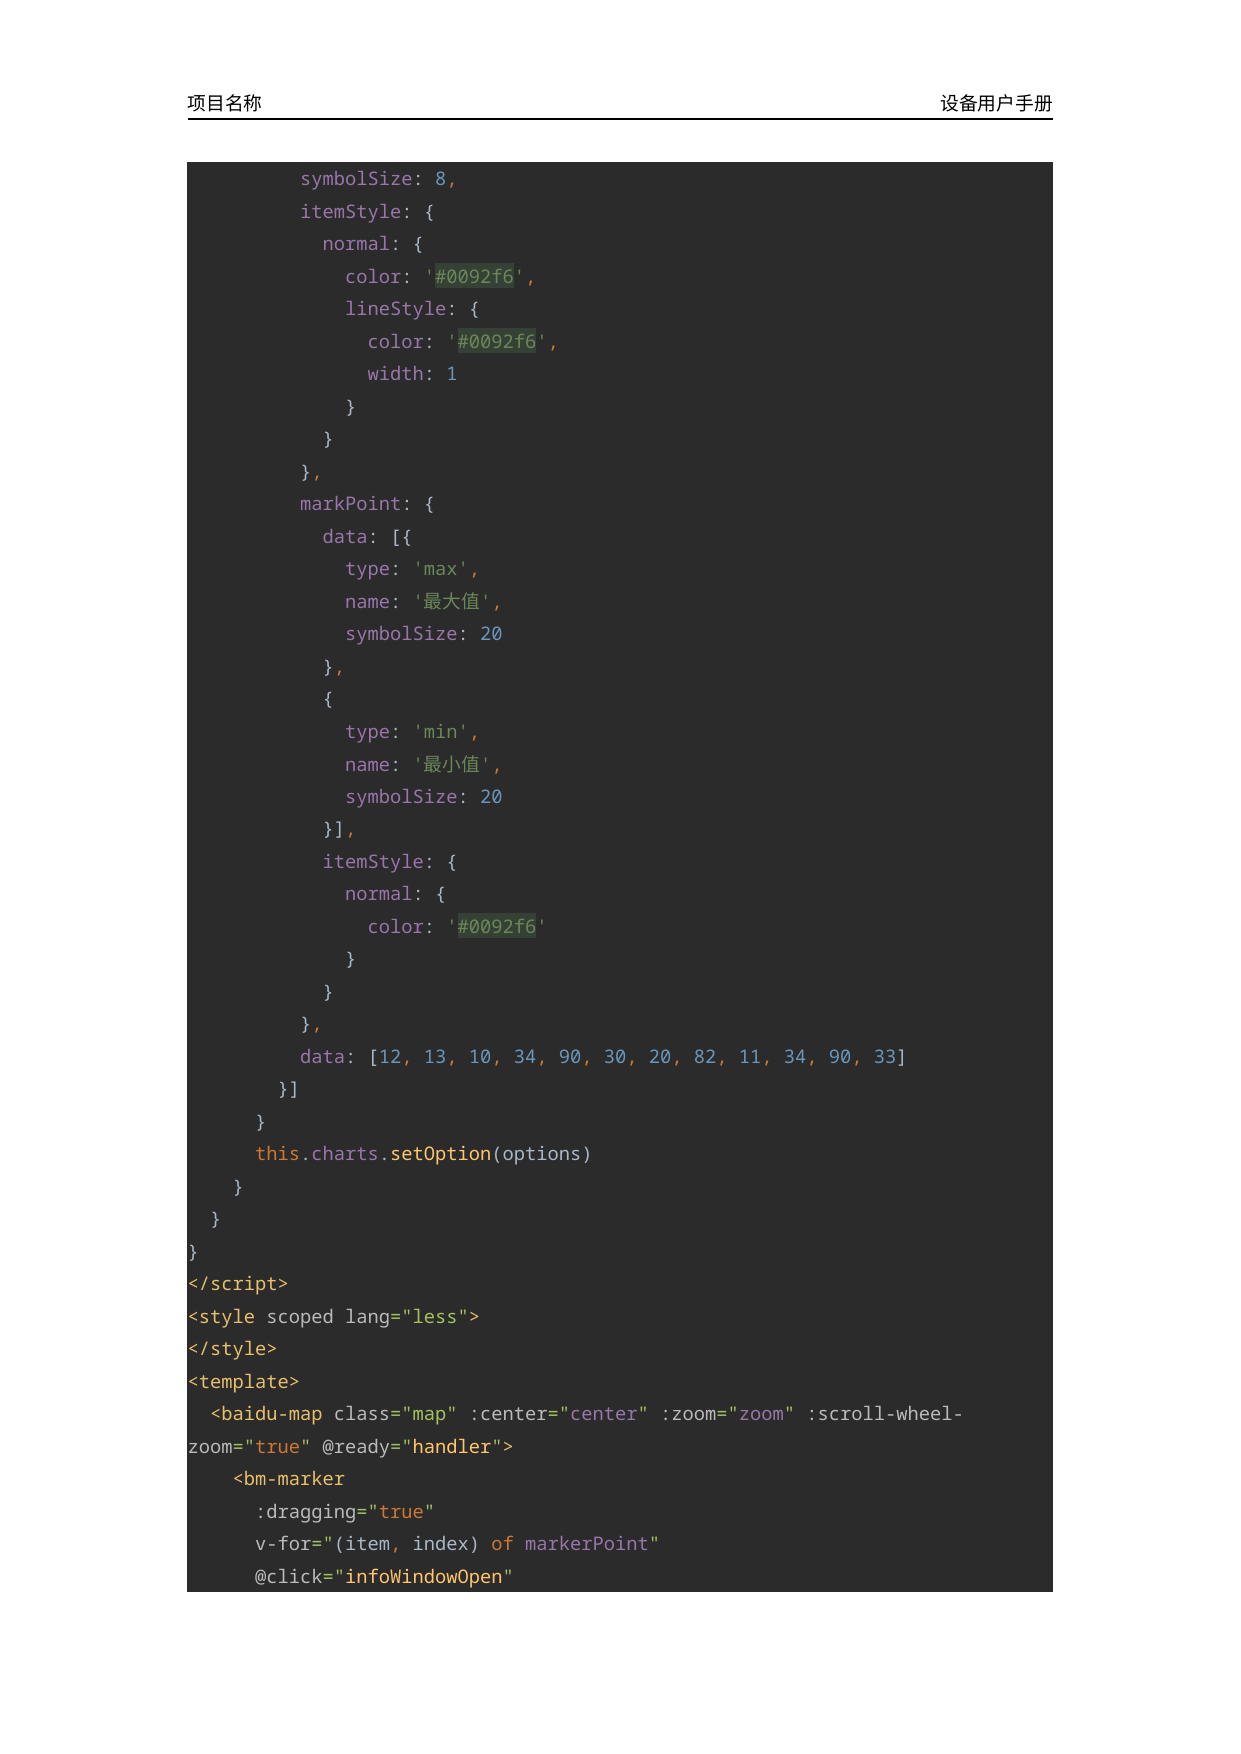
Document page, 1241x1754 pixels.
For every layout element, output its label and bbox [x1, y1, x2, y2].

text [187, 162, 1053, 1364]
text [187, 1364, 1053, 1592]
